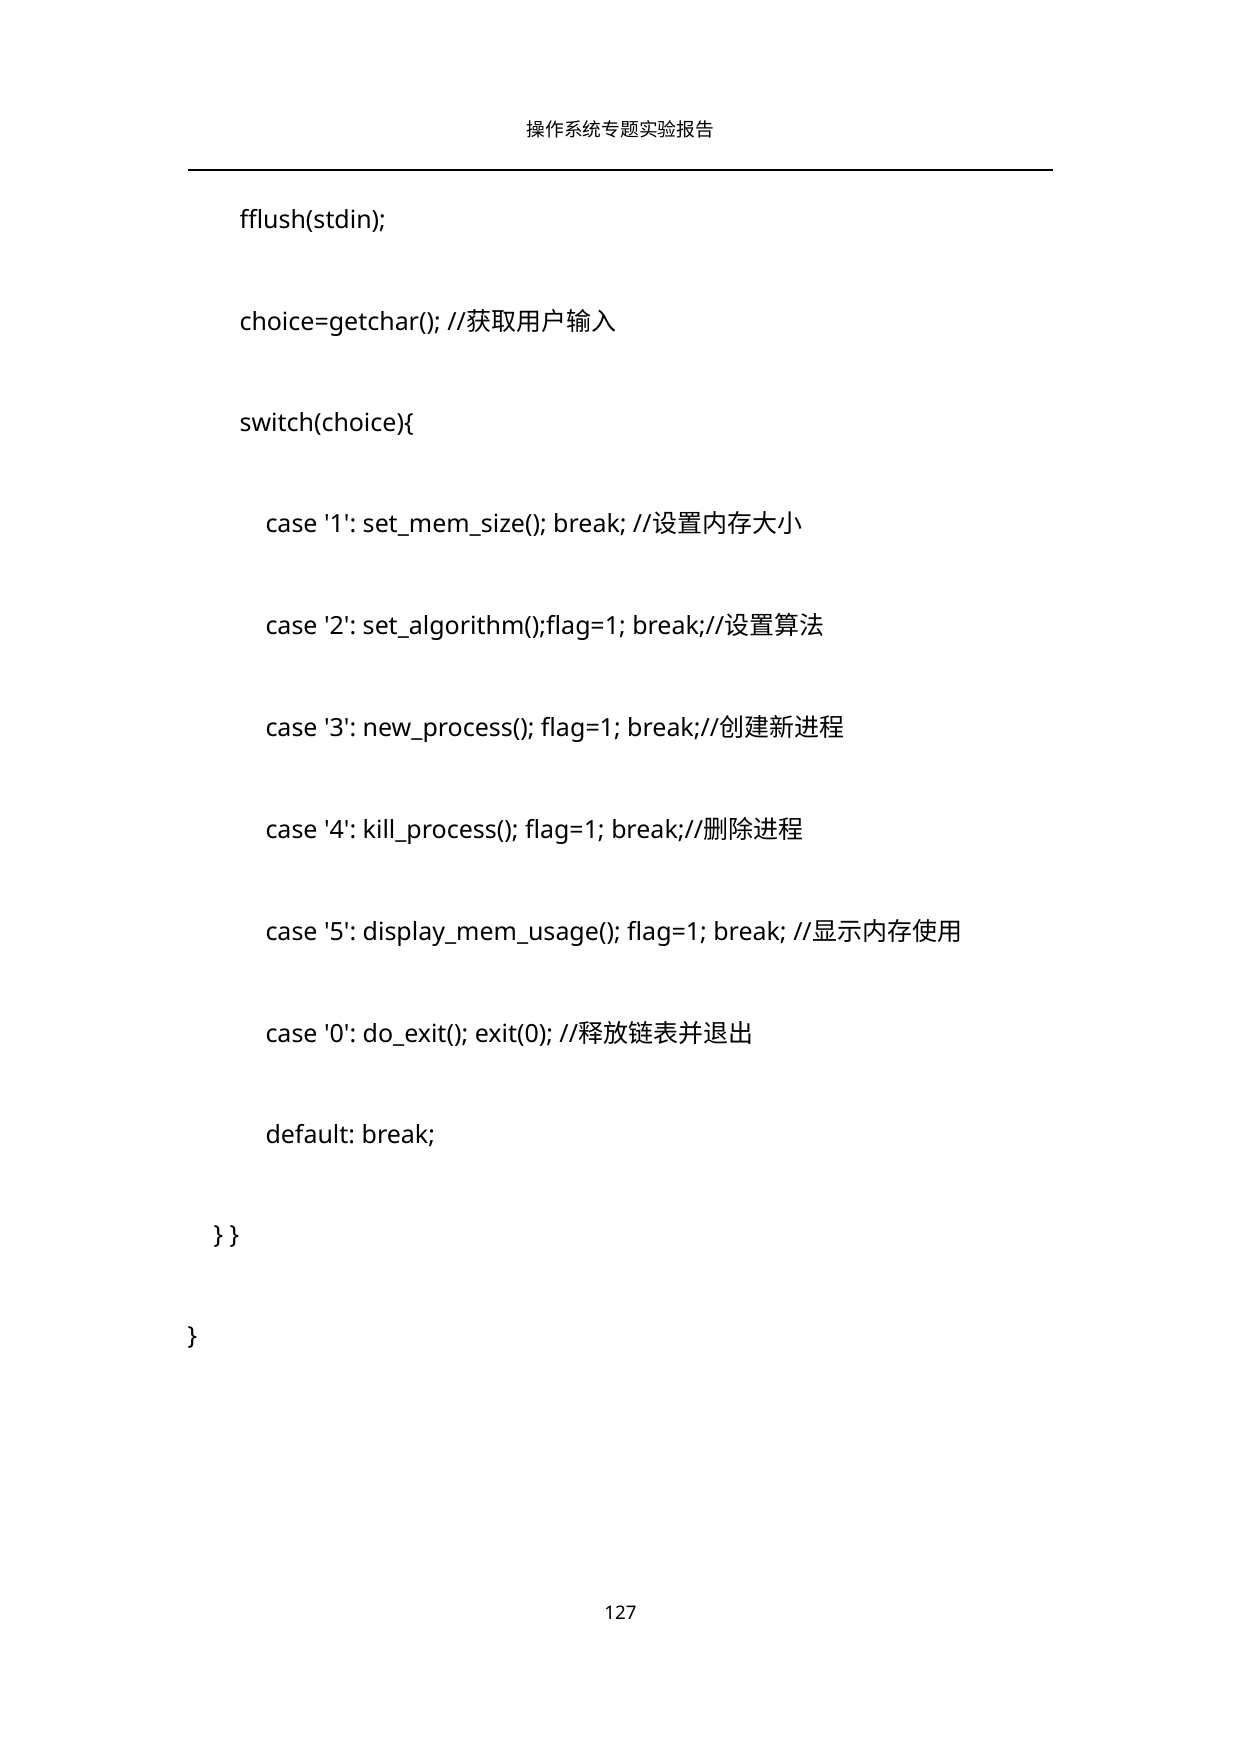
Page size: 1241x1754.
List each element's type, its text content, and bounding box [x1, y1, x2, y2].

text fflush(stdin); [187, 186, 1053, 251]
text switch(choice){ [187, 389, 1053, 454]
text case '5': display_mem_usage(); flag=1; break; //显示内存使用 [187, 897, 1053, 962]
text } } [187, 1202, 1053, 1267]
text case '2': set_algorithm();flag=1; break;//设置算法 [187, 591, 1053, 656]
text choice=getchar(); //获取用户输入 [187, 287, 1053, 352]
text case '0': do_exit(); exit(0); //释放链表并退出 [187, 999, 1053, 1064]
text case '3': new_process(); flag=1; break;//创建新进程 [187, 693, 1053, 758]
text default: break; [187, 1101, 1053, 1166]
text case '1': set_mem_size(); break; //设置内存大小 [187, 489, 1053, 554]
text } [187, 1302, 1053, 1367]
text case '4': kill_process(); flag=1; break;//删除进程 [187, 795, 1053, 860]
